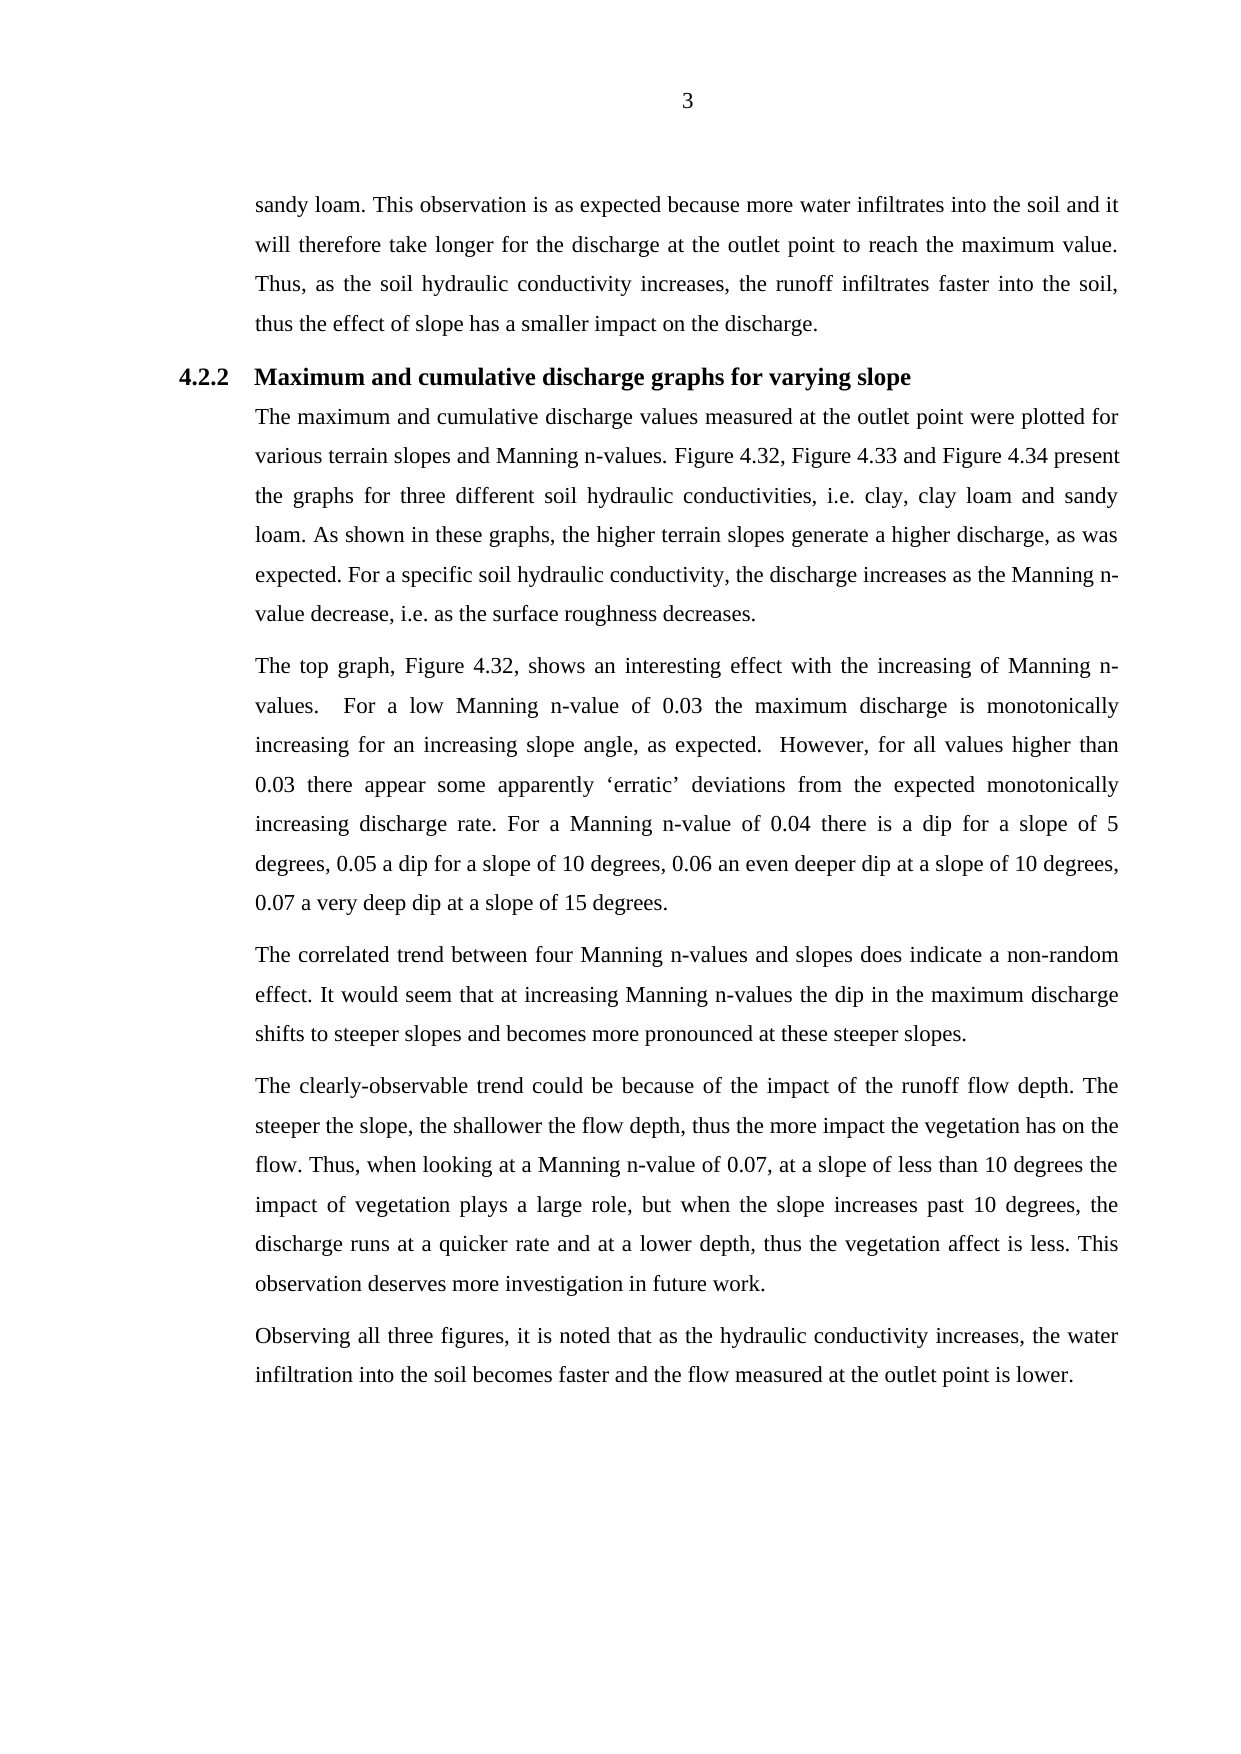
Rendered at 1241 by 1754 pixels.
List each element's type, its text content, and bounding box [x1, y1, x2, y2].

text The correlated trend between four Manning n-values and slopes does indicate a non-random effect. It would seem that at increasing Manning n-values the dip in the maximum discharge shifts to steeper slopes and becomes more pronounced at these steeper slopes. [255, 941, 1120, 1047]
text Observing all three figures, it is noted that as the hydraulic conductivity increases, the water infiltration into the soil becomes faster and the flow measured at the outlet point is lower. [255, 1322, 1120, 1387]
text The clearly-observable trend could be because of the impact of the runoff flow depth. The steeper the slope, the shallower the flow depth, thus the more impact the vegetation has on the flow. Thus, when looking at a Manning n-value of 0.07, at a slope of less than 10 degrees the impact of vegetation plays a large role, but when the slope increases past 10 degrees, the discharge runs at a quicker rate and at a lower depth, thus the vegetation affect is less. This observation deserves more investigation in future work. [255, 1072, 1120, 1296]
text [255, 191, 1120, 336]
subtitle Maximum and cumulative discharge graphs for varying slope [179, 362, 1120, 391]
